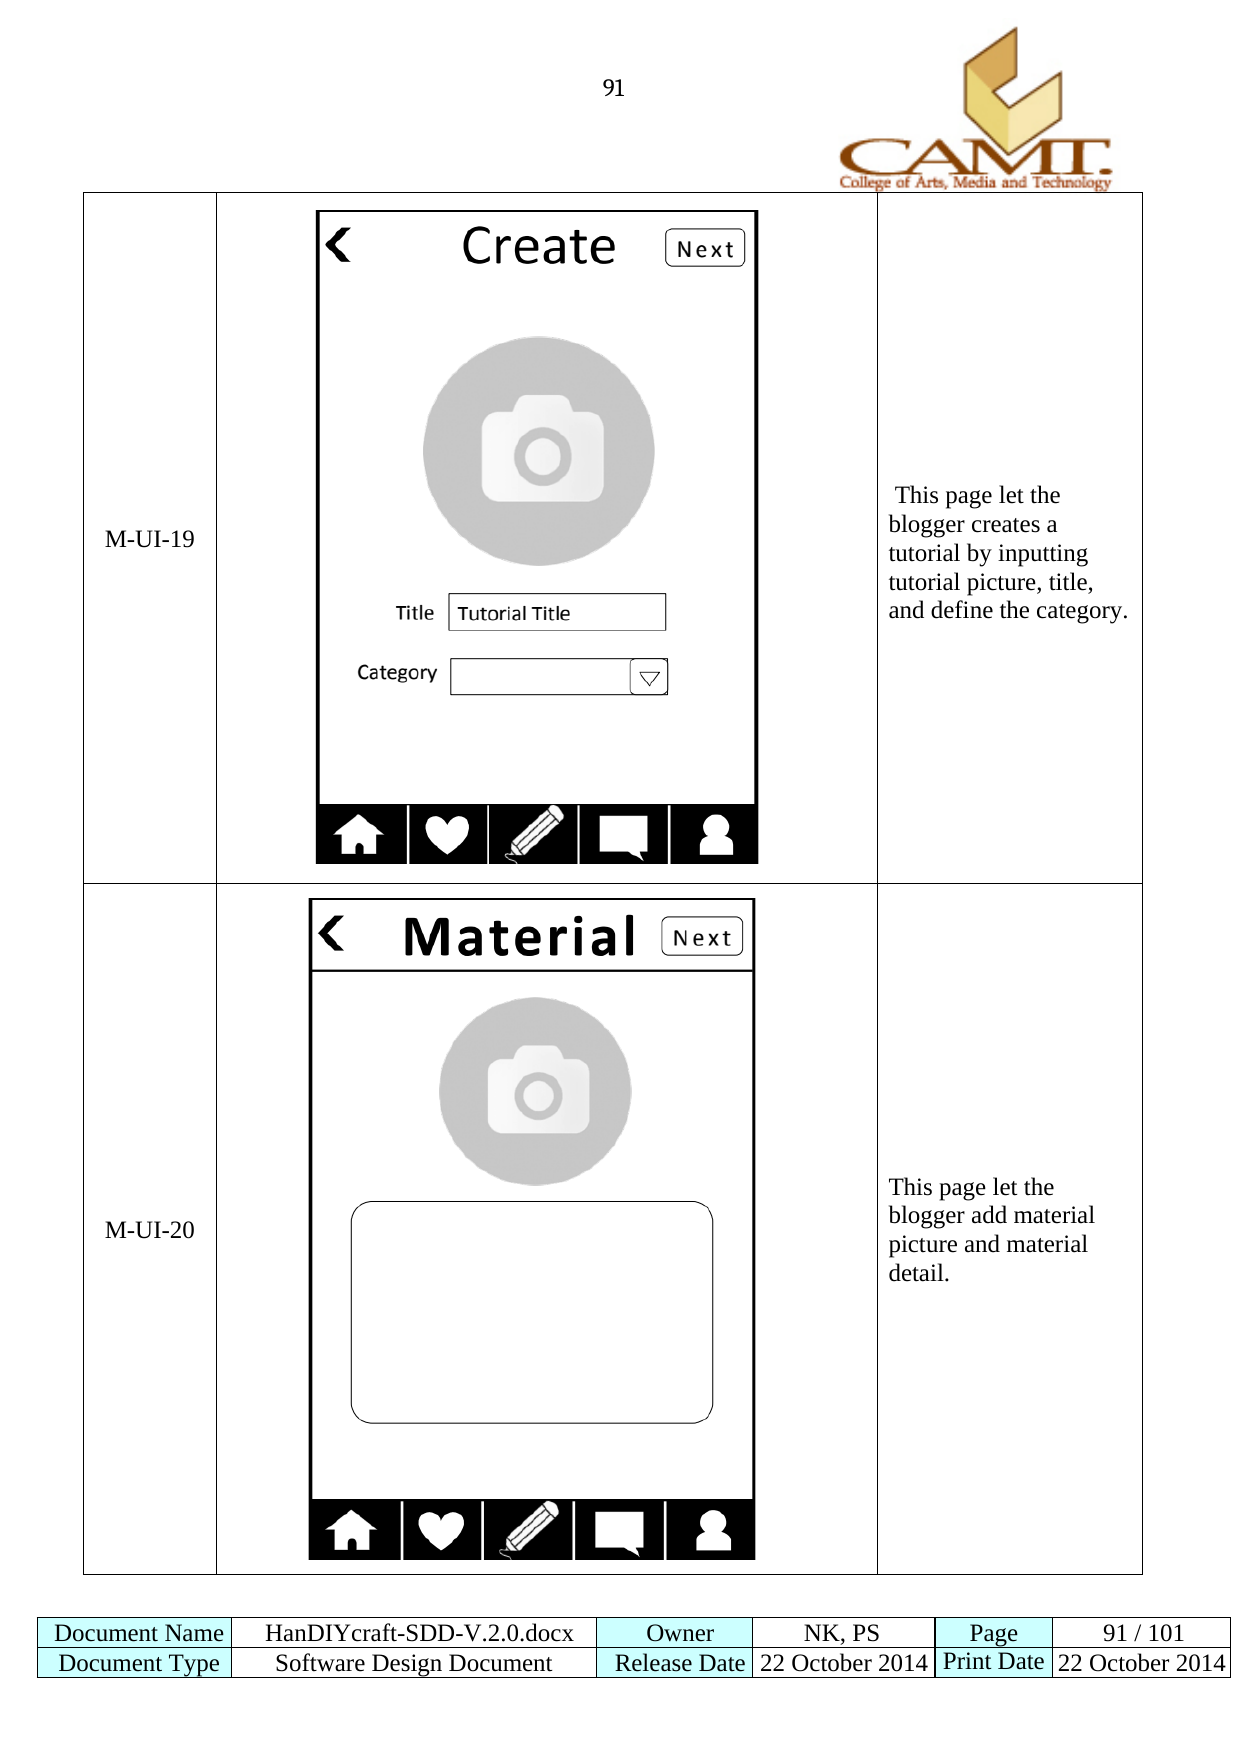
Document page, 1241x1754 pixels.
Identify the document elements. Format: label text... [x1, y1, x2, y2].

table_cell M-UI-19 [84, 193, 216, 883]
picture [755, 18, 1221, 207]
table_cell [217, 884, 877, 1574]
table_cell This page let the blogger add material picture and material detail. [878, 884, 1142, 1574]
table_cell M-UI-20 [84, 884, 216, 1574]
table_cell [217, 193, 877, 883]
table_cell This page let the blogger creates a tutorial by inputting tutorial picture, title, and define the category. [878, 193, 1142, 883]
